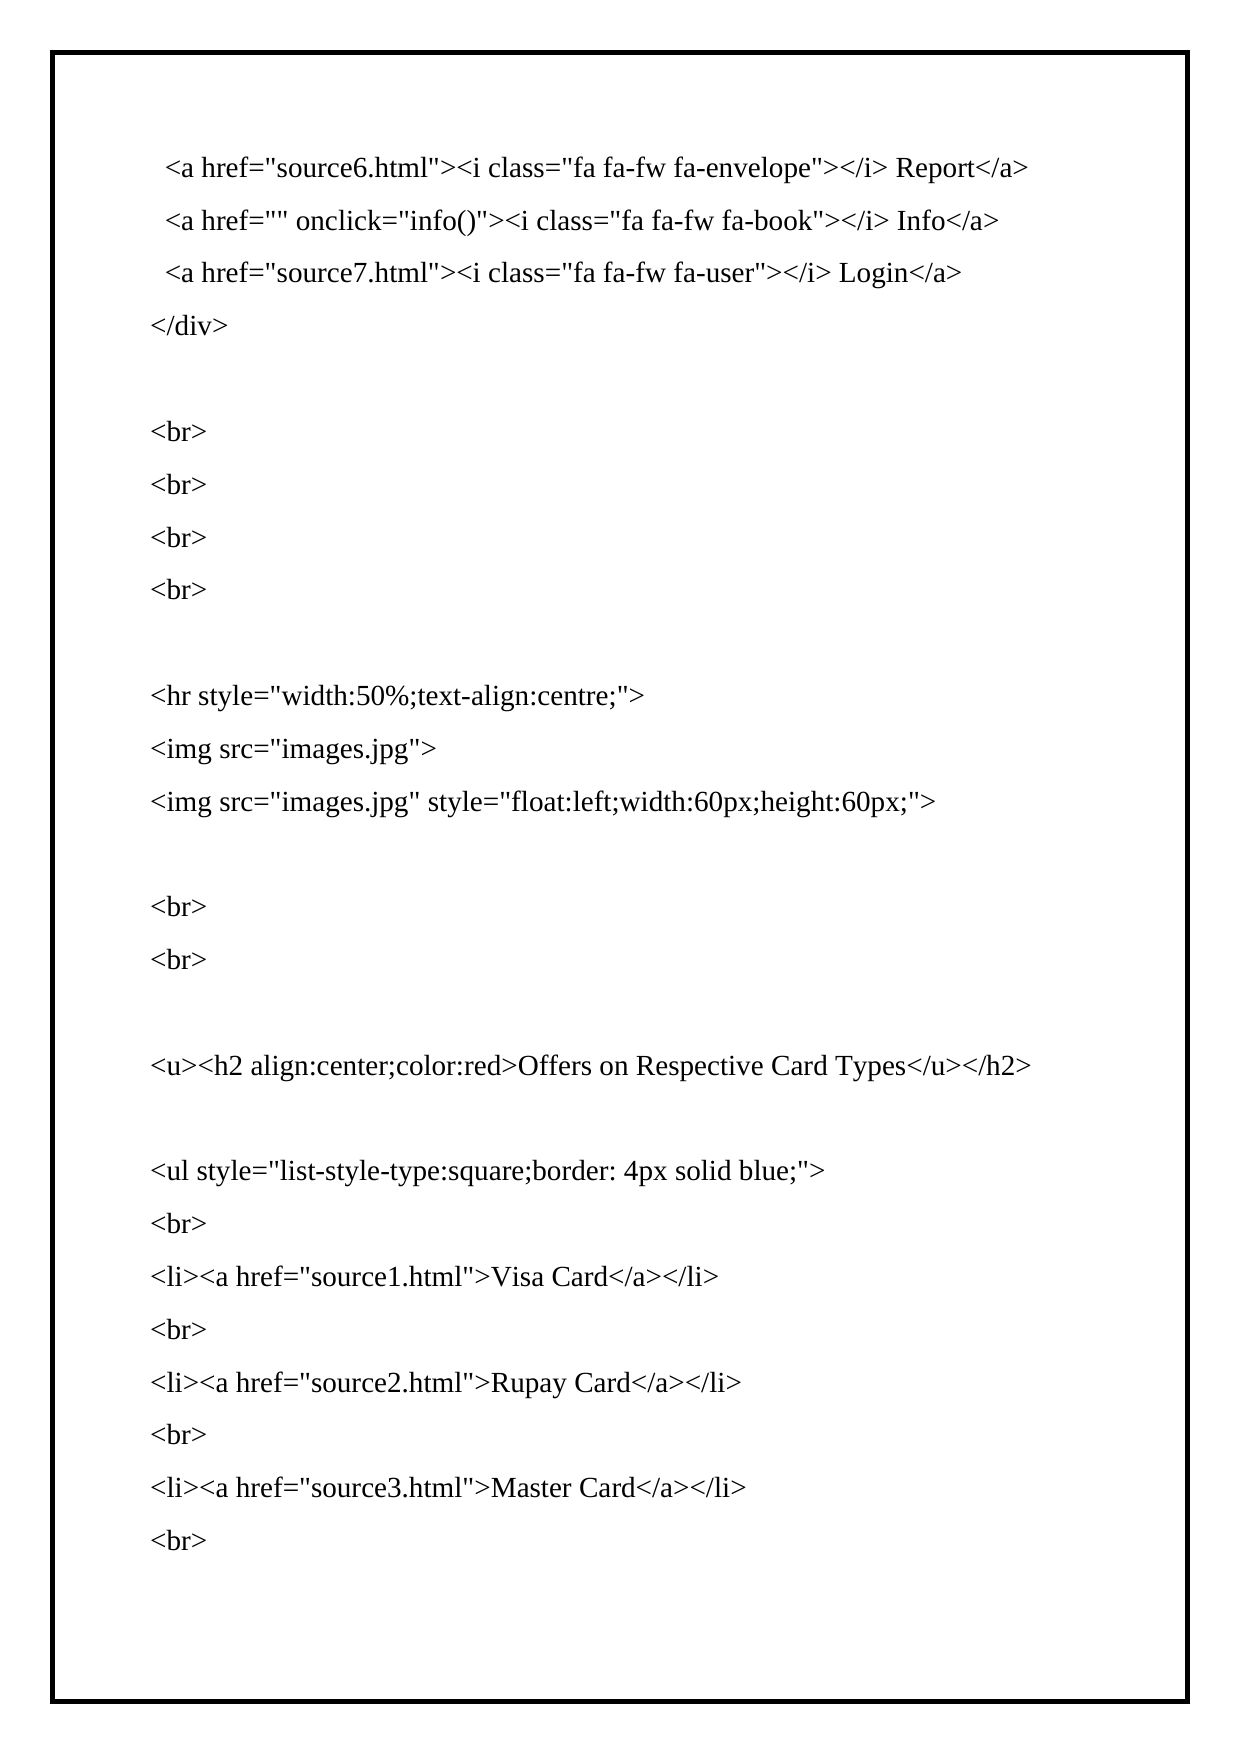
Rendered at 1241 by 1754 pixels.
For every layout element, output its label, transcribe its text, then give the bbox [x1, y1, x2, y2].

text <br> [150, 572, 1090, 606]
text <a href="" onclick="info()"><i class="fa fa-fw fa-book"></i> Info</a> [150, 203, 1090, 236]
text </div> [150, 308, 1090, 342]
text <br> [150, 467, 1090, 500]
text <li><a href="source2.html">Rupay Card</a></li> [150, 1365, 1090, 1398]
text <br> [150, 1312, 1090, 1345]
text <br> [150, 1523, 1090, 1557]
text <br> [150, 414, 1090, 448]
text <a href="source7.html"><i class="fa fa-fw fa-user"></i> Login</a> [150, 256, 1090, 289]
text <u><h2 align:center;color:red>Offers on Respective Card Types</u></h2> [150, 1048, 1090, 1081]
text <br> [150, 942, 1090, 976]
text <br> [150, 1206, 1090, 1240]
text <li><a href="source1.html">Visa Card</a></li> [150, 1259, 1090, 1293]
text <hr style="width:50%;text-align:centre;"> [150, 678, 1090, 712]
text <br> [150, 889, 1090, 923]
text <a href="source6.html"><i class="fa fa-fw fa-envelope"></i> Report</a> [150, 150, 1090, 183]
text <li><a href="source3.html">Master Card</a></li> [150, 1470, 1090, 1504]
text <img src="images.jpg" style="float:left;width:60px;height:60px;"> [150, 784, 1090, 817]
text <ul style="list-style-type:square;border: 4px solid blue;"> [150, 1153, 1090, 1187]
text <img src="images.jpg"> [150, 731, 1090, 764]
text <br> [150, 1417, 1090, 1451]
text <br> [150, 520, 1090, 553]
